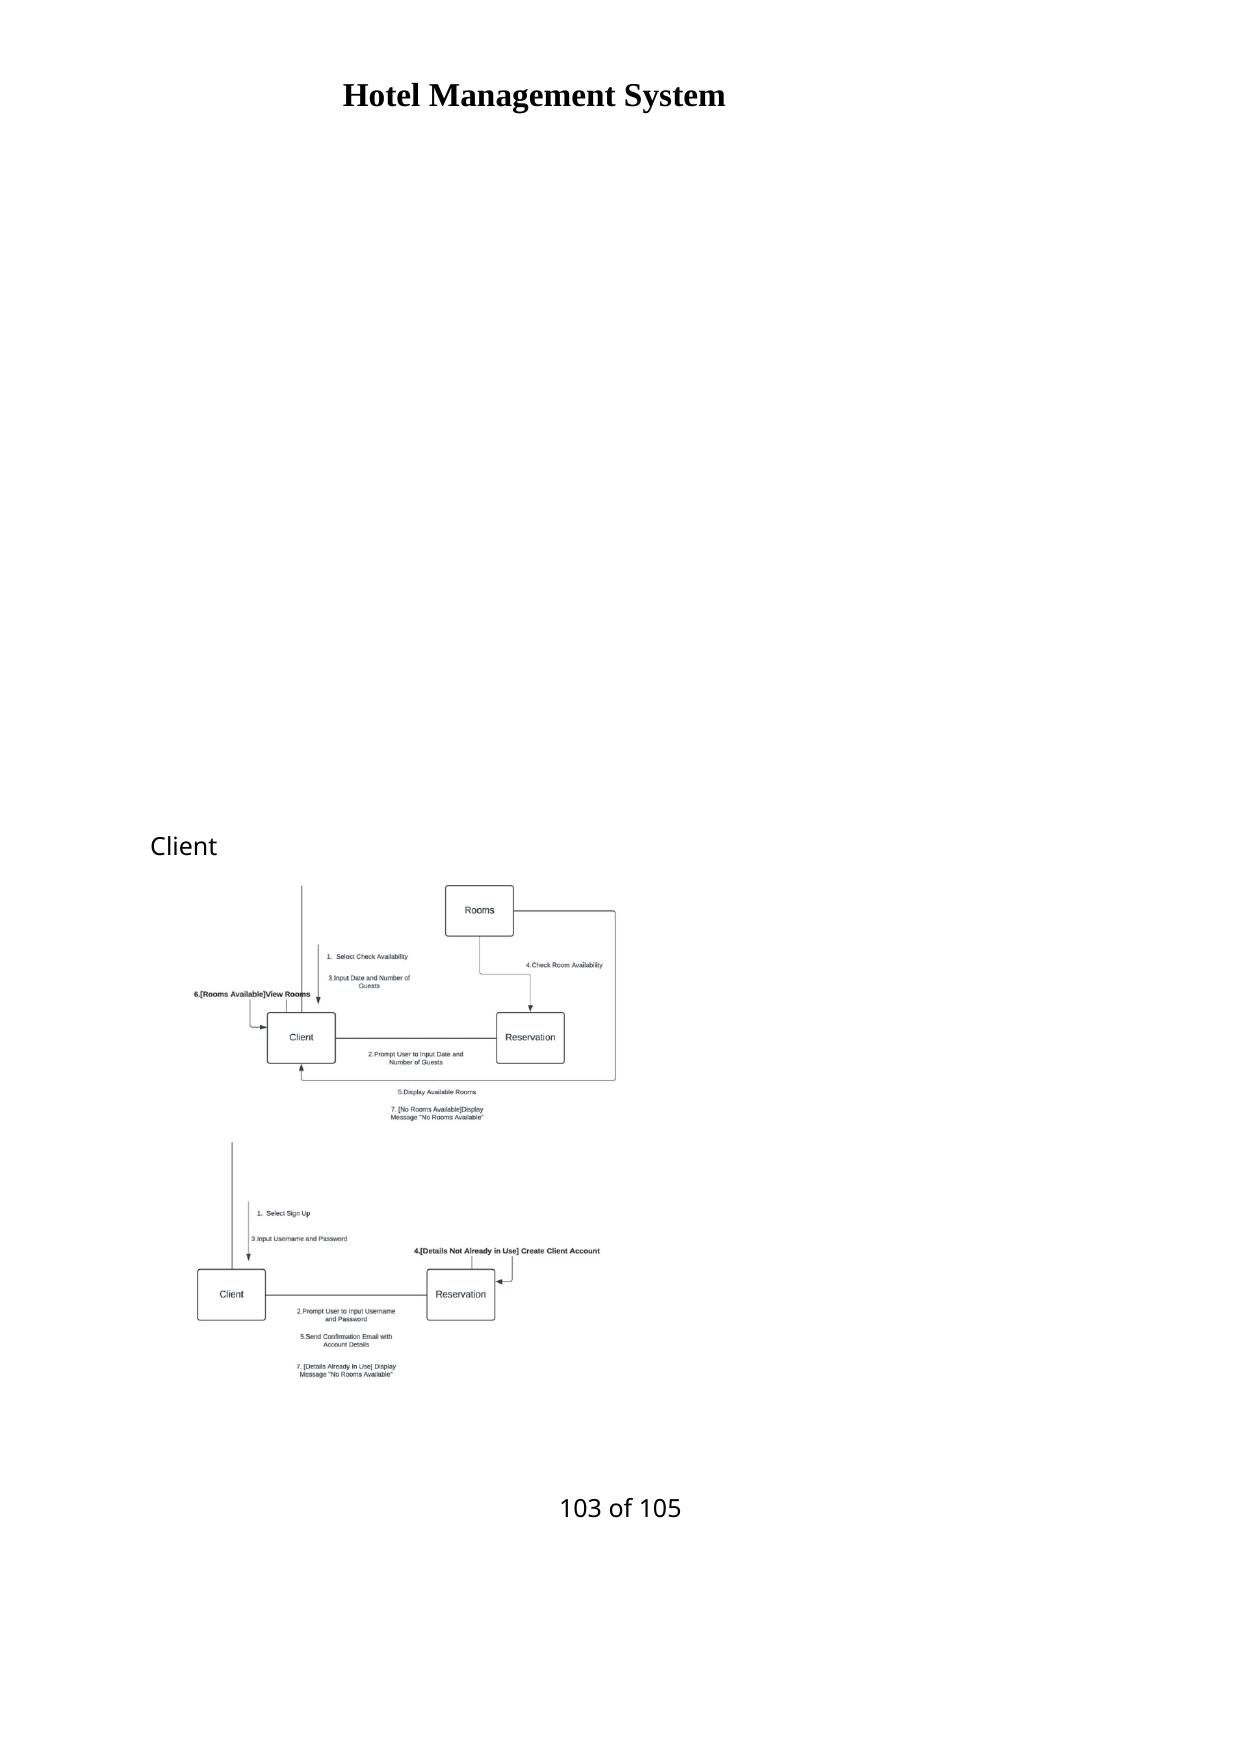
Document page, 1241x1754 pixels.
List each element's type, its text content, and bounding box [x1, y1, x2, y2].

text Client [150, 829, 1090, 863]
picture [150, 885, 649, 1390]
